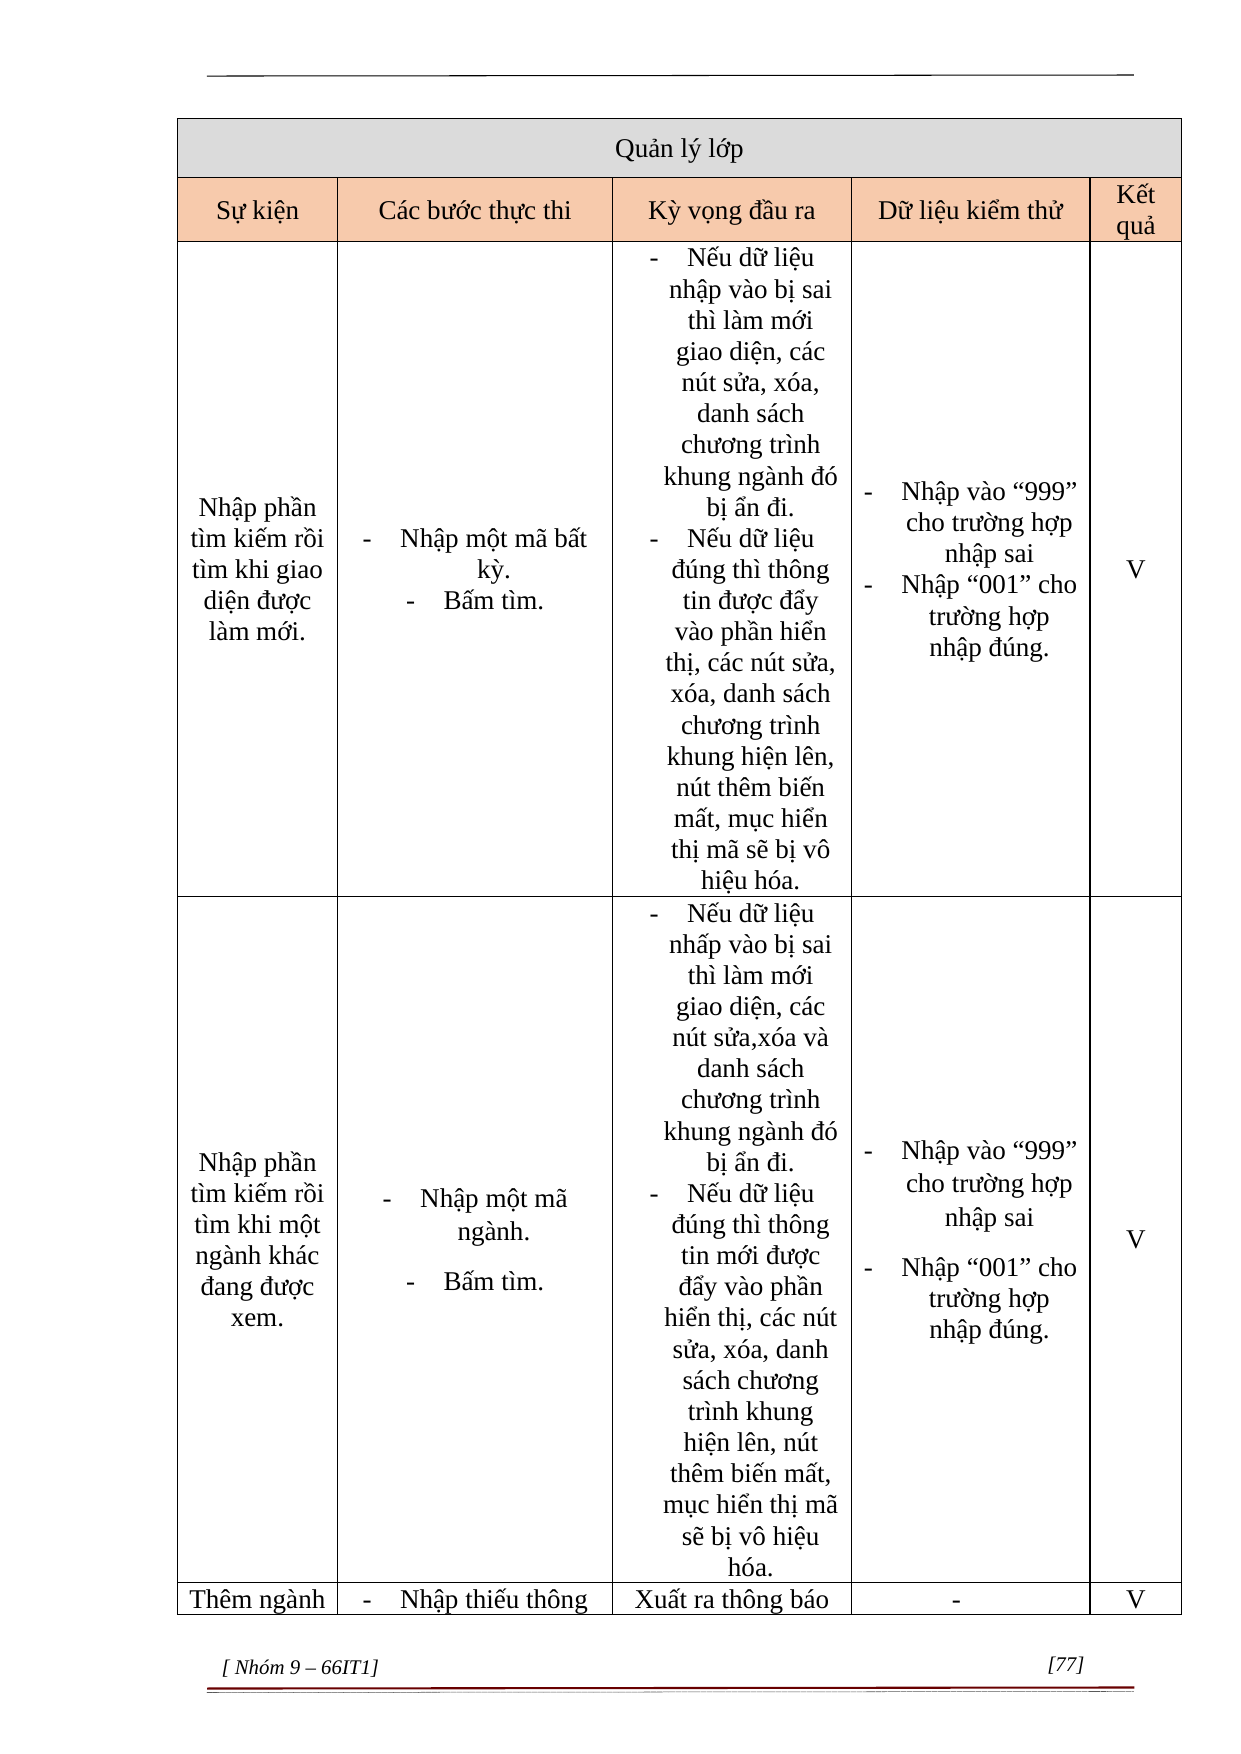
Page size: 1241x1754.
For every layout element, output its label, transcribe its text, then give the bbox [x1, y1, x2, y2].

table_cell Thêm ngành khi thiếu thông tin. [178, 1583, 337, 1614]
table_cell Nhập một mã ngành. Bấm tìm. [338, 897, 612, 1582]
table_cell Xuất ra thông báo không đủ thông tin. [613, 1583, 851, 1614]
table_cell Sự kiện [178, 178, 337, 241]
table_cell Nhập vào “999” cho trường hợp nhập sai Nhập “001” cho trường hợp nhập đúng. [852, 242, 1089, 896]
table_cell Dữ liệu kiểm thử [852, 178, 1089, 241]
table_cell Nhập phần tìm kiếm rồi tìm khi một ngành khác đang được xem. [178, 897, 337, 1582]
table_cell Nhập một mã bất kỳ. Bấm tìm. [338, 242, 612, 896]
table_cell Nhập phần tìm kiếm rồi tìm khi giao diện được làm mới. [178, 242, 337, 896]
table_cell Nếu dữ liệu nhấp vào bị sai thì làm mới giao diện, các nút sửa,xóa và danh sách chương trình khung ngành đó bị ẩn đi. Nếu dữ liệu đúng thì thông tin mới được đẩy vào phần hiển thị, các nút sửa, xóa, danh sách chương trình khung hiện lên, nút thêm biến mất, mục hiển thị mã sẽ bị vô hiệu hóa. [613, 897, 851, 1582]
table_cell V [1091, 897, 1181, 1582]
table_cell V [1091, 242, 1181, 896]
table_cell Quản lý lớp [178, 119, 1181, 177]
table_cell Kỳ vọng đầu ra [613, 178, 851, 241]
table_cell Nhập thiếu thông tin mã ngành, tên ngành,… Bấm thêm. [338, 1583, 612, 1614]
table_cell [852, 1583, 1089, 1614]
table_cell Nhập vào “999” cho trường hợp nhập sai Nhập “001” cho trường hợp nhập đúng. [852, 897, 1089, 1582]
table_cell Nếu dữ liệu nhập vào bị sai thì làm mới giao diện, các nút sửa, xóa, danh sách chương trình khung ngành đó bị ẩn đi. Nếu dữ liệu đúng thì thông tin được đẩy vào phần hiển thị, các nút sửa, xóa, danh sách chương trình khung hiện lên, nút thêm biến mất, mục hiển thị mã sẽ bị vô hiệu hóa. [613, 242, 851, 896]
table_cell Các bước thực thi [338, 178, 612, 241]
table_cell Kết quả [1091, 178, 1181, 241]
table_cell V [1091, 1583, 1181, 1614]
